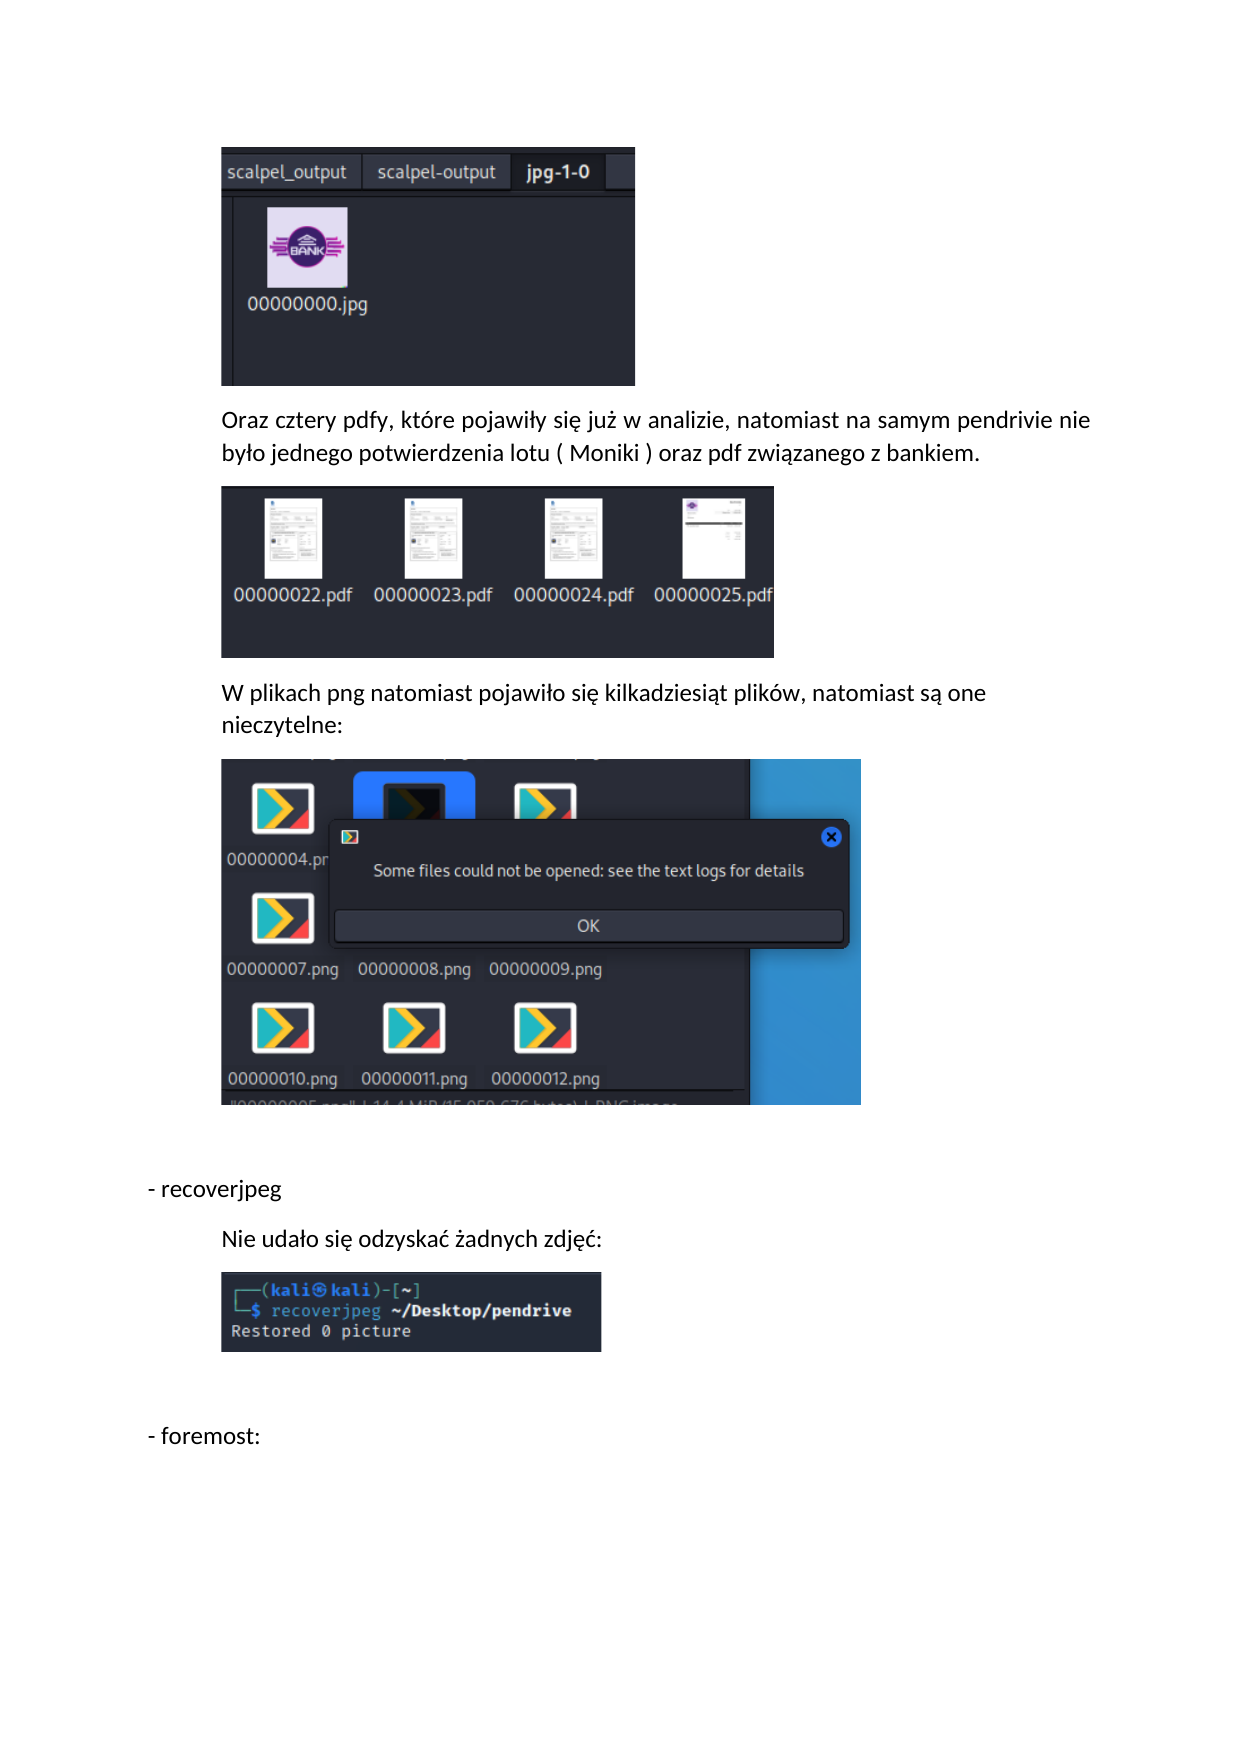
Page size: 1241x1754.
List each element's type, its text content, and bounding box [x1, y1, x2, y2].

text Nie udało się odzyskać żadnych zdjęć: [148, 1223, 1092, 1253]
picture [221, 147, 636, 386]
picture [221, 759, 861, 1105]
text - foremost: [148, 1420, 1092, 1450]
text - recoverjpeg [148, 1173, 1092, 1204]
text Oraz cztery pdfy, które pojawiły się już w analizie, natomiast na samym pendrivie nie było jednego potwierdzenia lotu ( Moniki ) oraz pdf związanego z bankiem. [221, 404, 1092, 467]
text W plikach png natomiast pojawiło się kilkadziesiąt plików, natomiast są one nieczytelne: [221, 677, 1092, 740]
picture [221, 486, 774, 658]
picture [221, 1272, 602, 1352]
